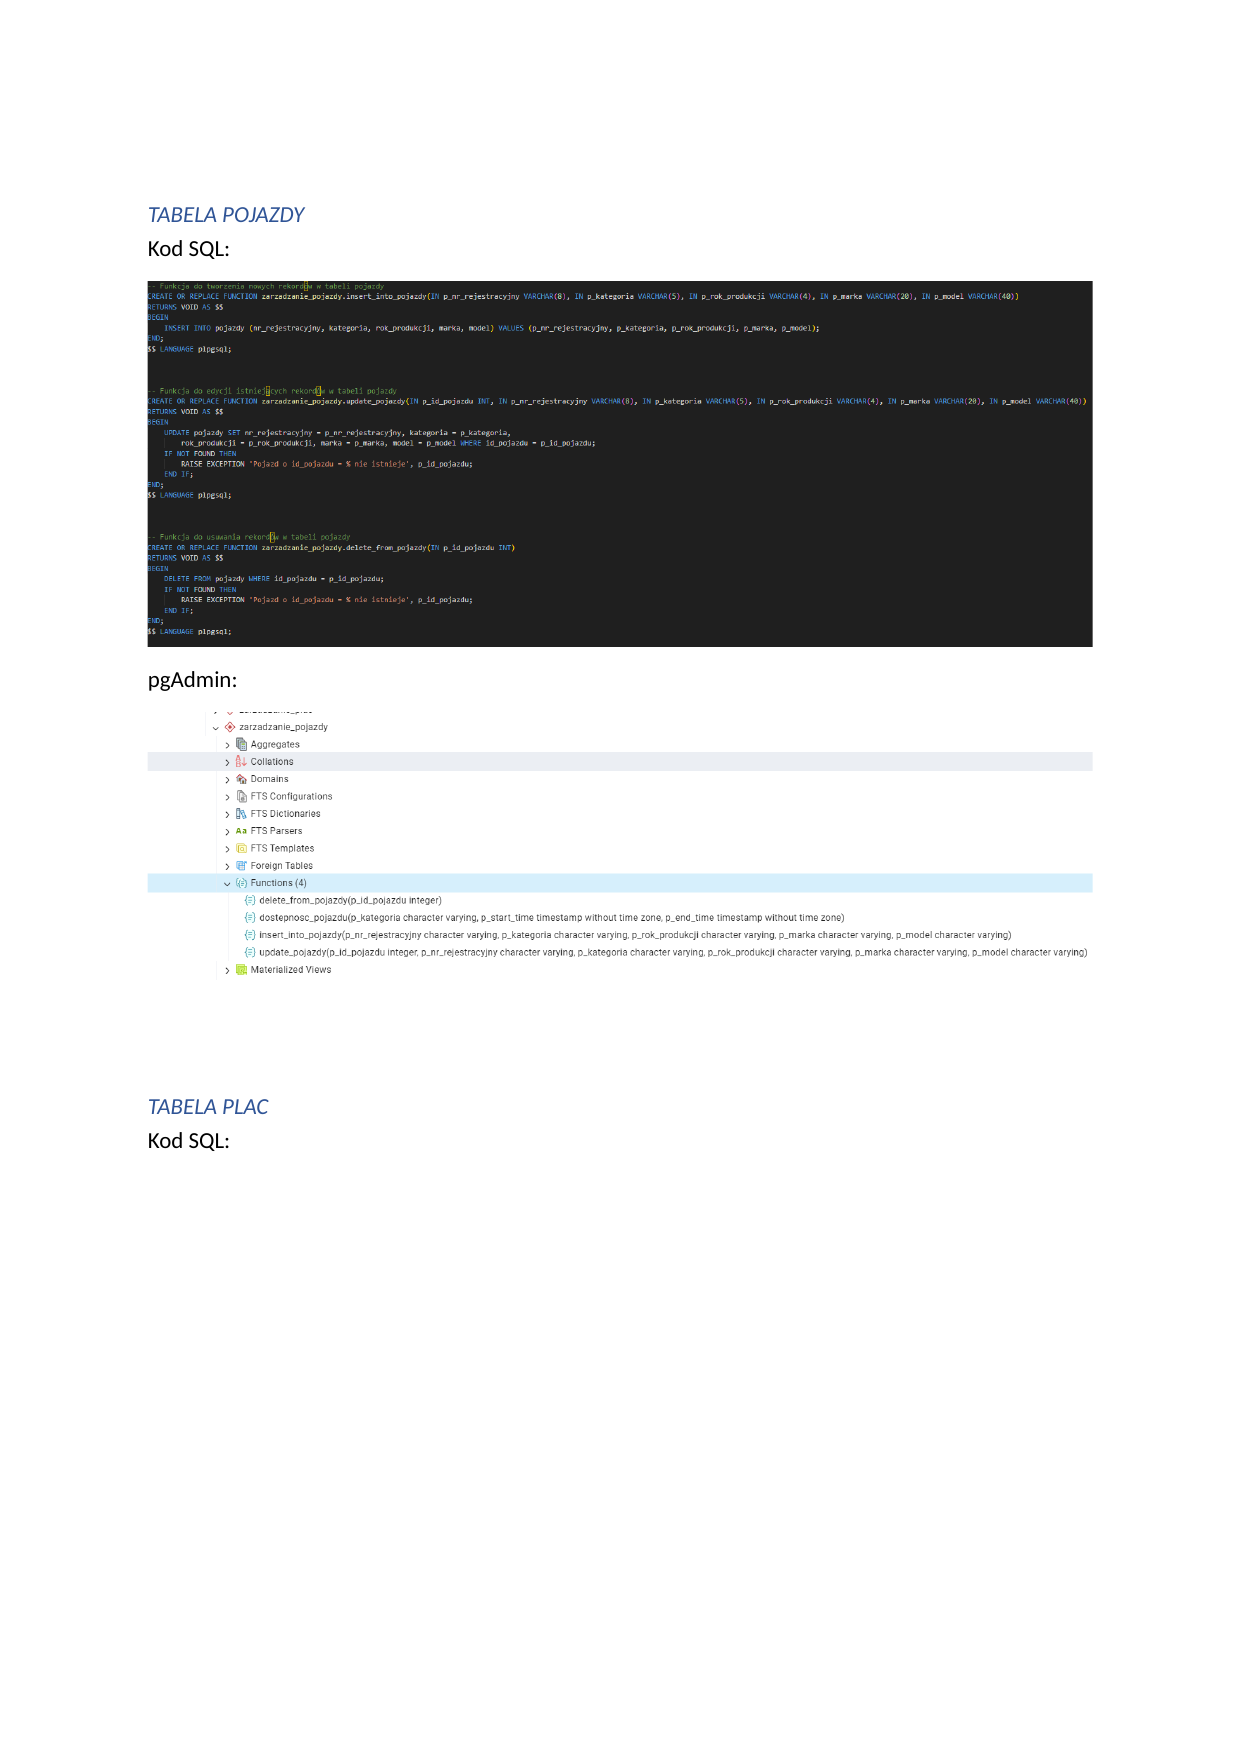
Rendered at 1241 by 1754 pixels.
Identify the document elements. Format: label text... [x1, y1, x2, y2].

subtitle TABELA POJAZDY [148, 200, 1093, 228]
picture [147, 281, 1093, 647]
text Kod SQL: [148, 234, 1093, 262]
text pgAdmin: [148, 665, 1093, 693]
picture [147, 712, 1093, 980]
text Kod SQL: [148, 1126, 1093, 1154]
subtitle TABELA PLAC [148, 1092, 1093, 1120]
